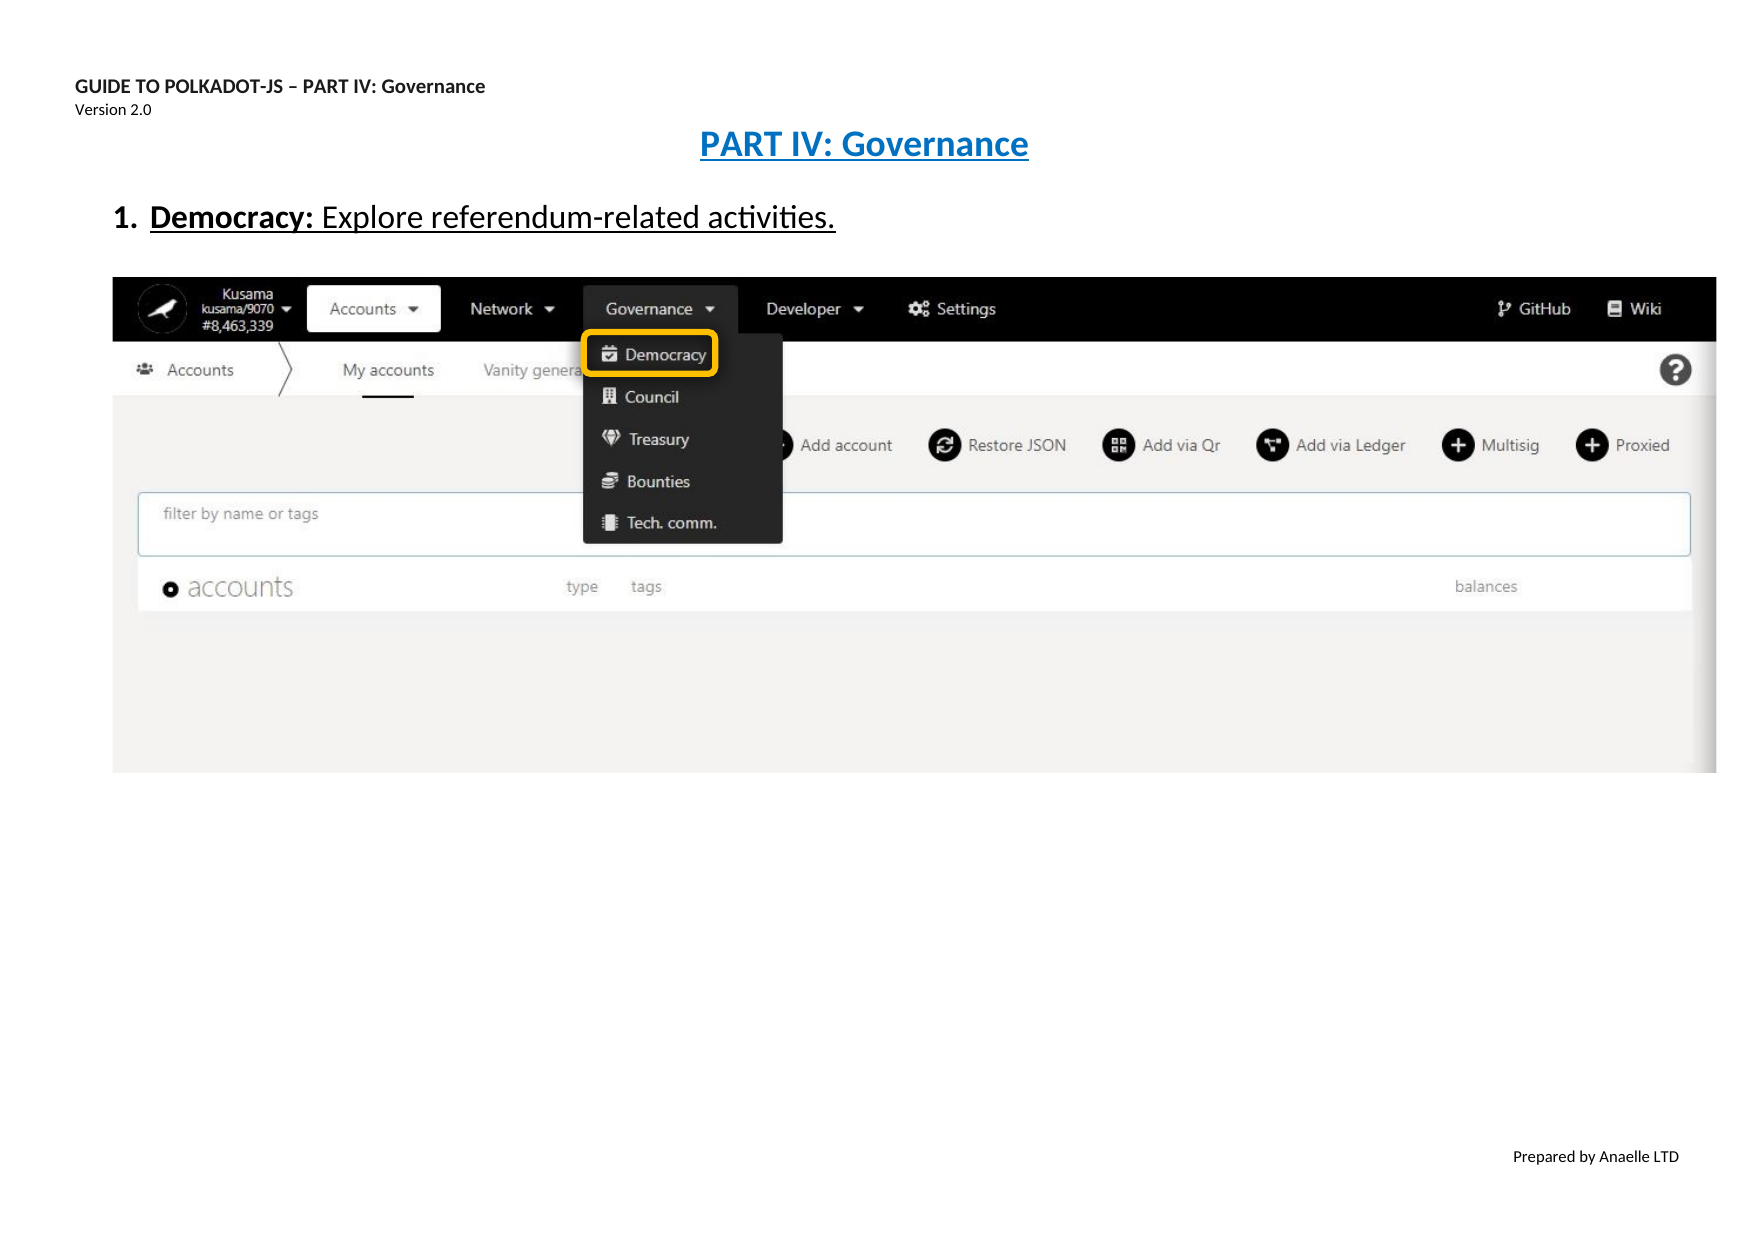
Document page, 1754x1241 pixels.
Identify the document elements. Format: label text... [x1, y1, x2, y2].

picture [112, 277, 1717, 773]
list Democracy: Explore referendum-related activities. [112, 196, 1654, 237]
text PART IV: Governance [75, 119, 1654, 165]
